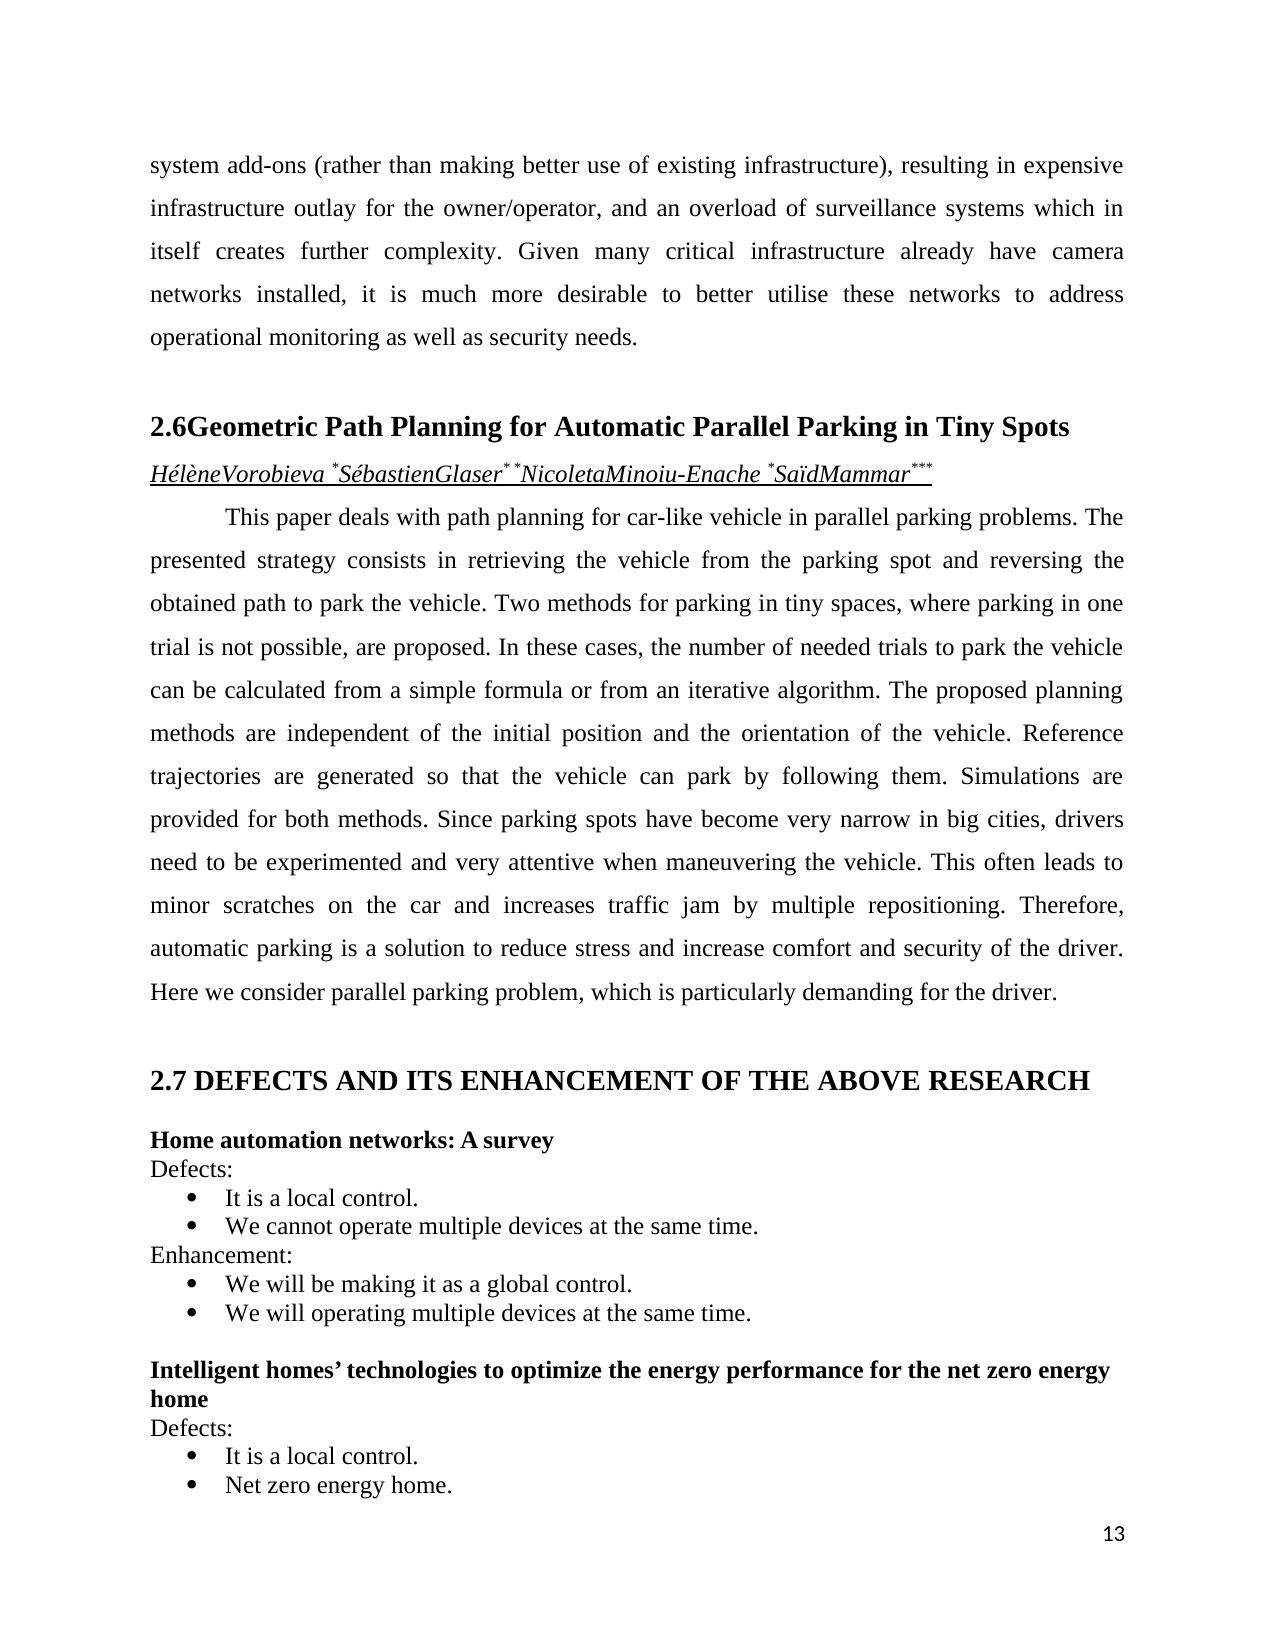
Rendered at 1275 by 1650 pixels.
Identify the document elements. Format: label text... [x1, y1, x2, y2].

text 2.7 DEFECTS AND ITS ENHANCEMENT OF THE ABOVE RESEARCH [150, 1063, 1125, 1096]
list It is a local control. [187, 1441, 1125, 1470]
list It is a local control. [187, 1183, 1125, 1211]
text This paper deals with path planning for car-like vehicle in parallel parking problems. The presented strategy consists in retrieving the vehicle from the parking spot and reversing the obtained path to park the vehicle. Two methods for parking in tiny spaces, where parking in one trial is not possible, are proposed. In these cases, the number of needed trials to park the vehicle can be calculated from a simple formula or from an iterative algorithm. The proposed planning methods are independent of the initial position and the orientation of the vehicle. Reference trajectories are generated so that the vehicle can park by following them. Simulations are provided for both methods. Since parking spots have become very narrow in big cities, drivers need to be experimented and very attentive when maneuvering the vehicle. This often leads to minor scratches on the car and increases traffic jam by multiple repositioning. Therefore, automatic parking is a solution to reduce stress and increase comfort and security of the driver. Here we consider parallel parking problem, which is particularly demanding for the driver. [150, 502, 1125, 1005]
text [150, 150, 1125, 351]
list We will be making it as a global control. [187, 1269, 1125, 1298]
text Enhancement: [150, 1240, 1125, 1269]
text Defects: [150, 1154, 1125, 1183]
text Intelligent homes’ technologies to optimize the energy performance for the net zero energy home [150, 1355, 1125, 1413]
list We cannot operate multiple devices at the same time. [187, 1211, 1125, 1240]
text 2.6Geometric Path Planning for Automatic Parallel Parking in Tiny Spots [150, 409, 1125, 442]
text Defects: [150, 1413, 1125, 1441]
list We will operating multiple devices at the same time. [187, 1298, 1125, 1326]
text HélèneVorobieva *SébastienGlaser* *NicoletaMinoiu-Enache *SaïdMammar*** [150, 459, 1125, 488]
text Home automation networks: A survey [150, 1125, 1125, 1154]
list Net zero energy home. [187, 1470, 1125, 1499]
